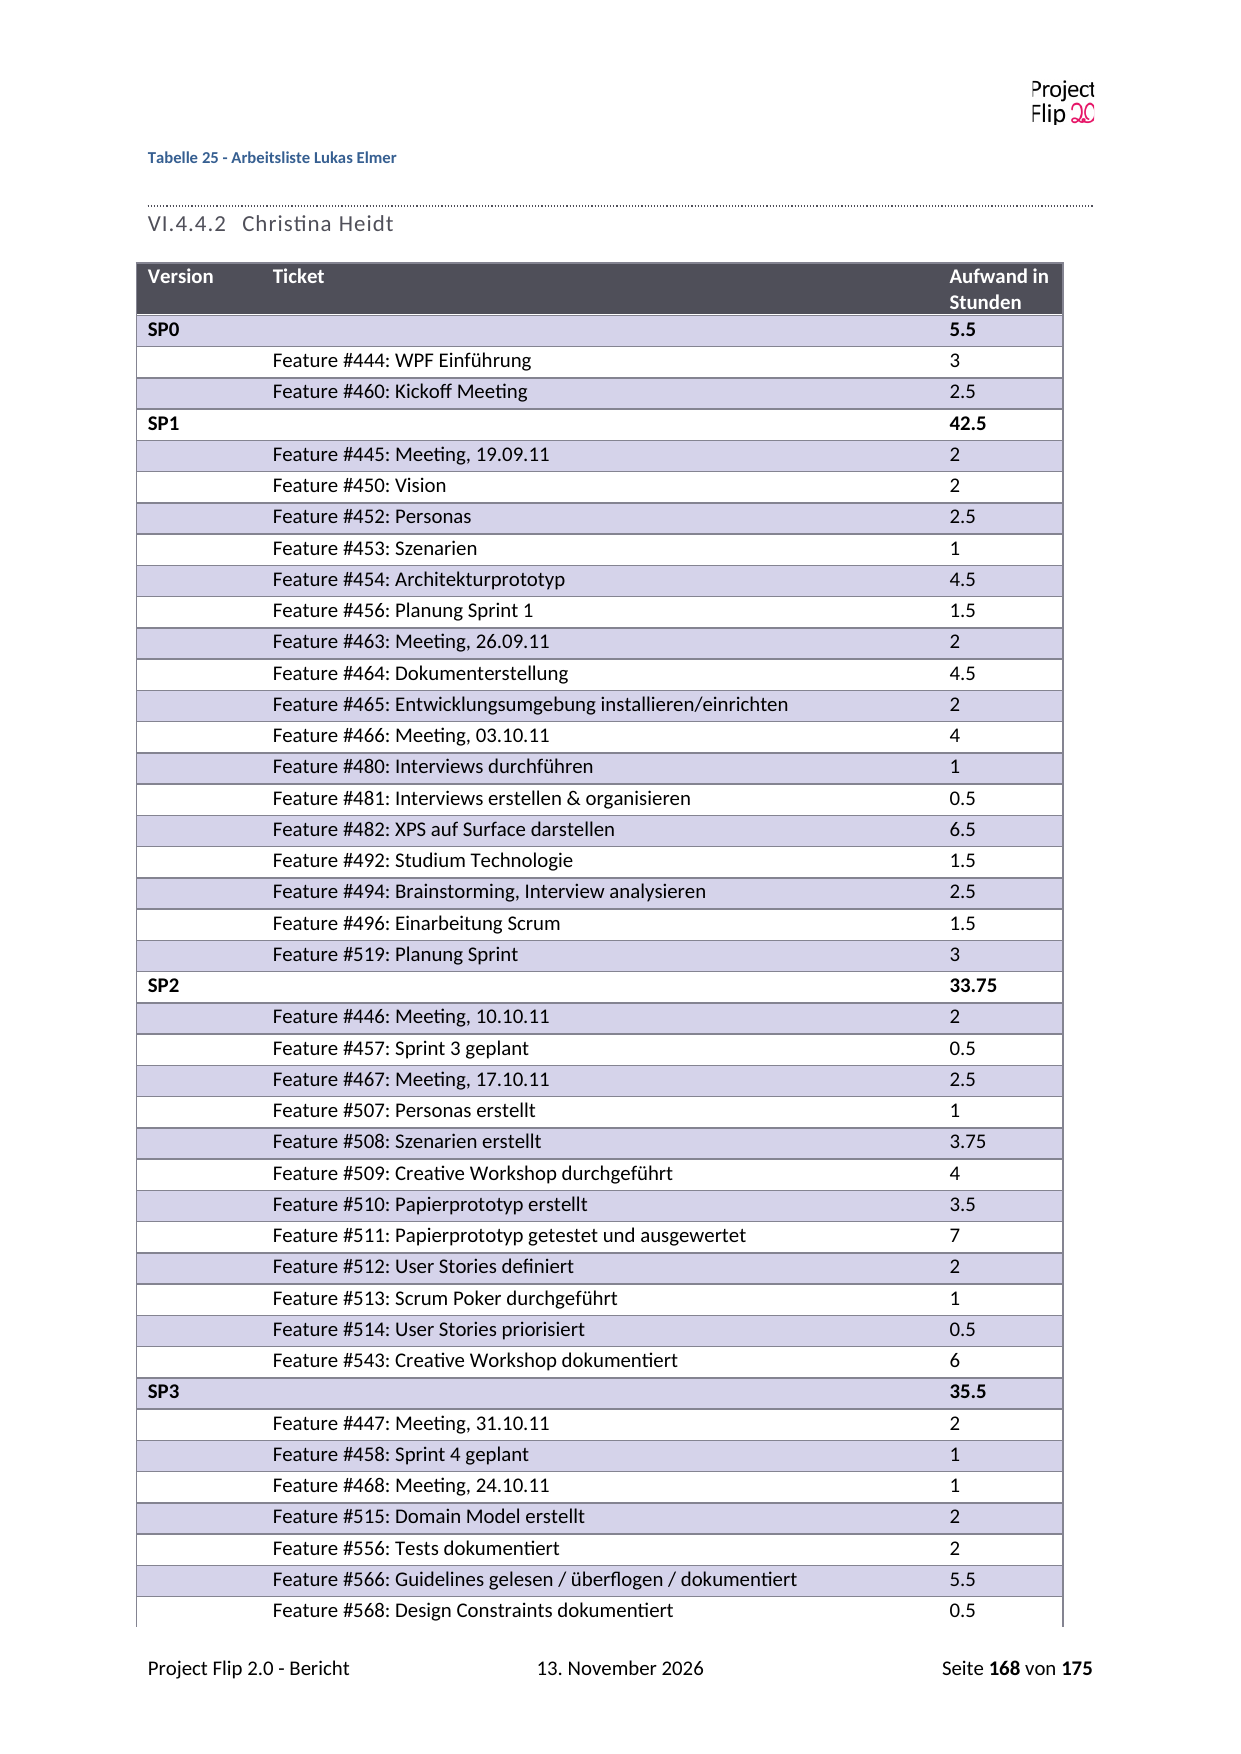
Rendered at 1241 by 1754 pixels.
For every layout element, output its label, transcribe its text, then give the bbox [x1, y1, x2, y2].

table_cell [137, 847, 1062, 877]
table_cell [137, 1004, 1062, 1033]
text Tabelle - Arbeitsliste Lukas Elmer [148, 148, 1093, 168]
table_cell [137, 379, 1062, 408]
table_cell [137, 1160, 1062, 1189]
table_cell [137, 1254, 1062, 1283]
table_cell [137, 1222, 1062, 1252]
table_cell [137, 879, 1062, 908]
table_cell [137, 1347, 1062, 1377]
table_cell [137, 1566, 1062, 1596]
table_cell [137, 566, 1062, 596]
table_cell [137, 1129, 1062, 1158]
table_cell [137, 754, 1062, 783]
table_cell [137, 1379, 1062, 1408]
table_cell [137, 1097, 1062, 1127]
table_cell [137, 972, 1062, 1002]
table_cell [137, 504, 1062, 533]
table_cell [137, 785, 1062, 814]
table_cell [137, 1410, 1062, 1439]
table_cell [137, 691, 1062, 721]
picture [1081, 79, 1097, 124]
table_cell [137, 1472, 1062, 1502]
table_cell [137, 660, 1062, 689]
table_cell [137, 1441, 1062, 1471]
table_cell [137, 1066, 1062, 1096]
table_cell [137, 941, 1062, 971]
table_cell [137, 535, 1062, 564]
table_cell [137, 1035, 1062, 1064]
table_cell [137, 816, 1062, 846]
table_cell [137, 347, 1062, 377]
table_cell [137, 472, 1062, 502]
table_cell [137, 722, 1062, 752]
subtitle Christina Heidt [148, 205, 1093, 237]
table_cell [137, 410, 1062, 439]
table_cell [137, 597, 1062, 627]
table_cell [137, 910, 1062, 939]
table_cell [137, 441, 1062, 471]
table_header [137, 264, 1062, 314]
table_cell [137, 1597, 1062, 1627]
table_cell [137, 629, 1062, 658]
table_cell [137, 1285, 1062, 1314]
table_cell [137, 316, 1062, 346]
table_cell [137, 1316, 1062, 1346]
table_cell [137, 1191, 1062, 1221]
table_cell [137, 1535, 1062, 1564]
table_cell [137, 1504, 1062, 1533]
